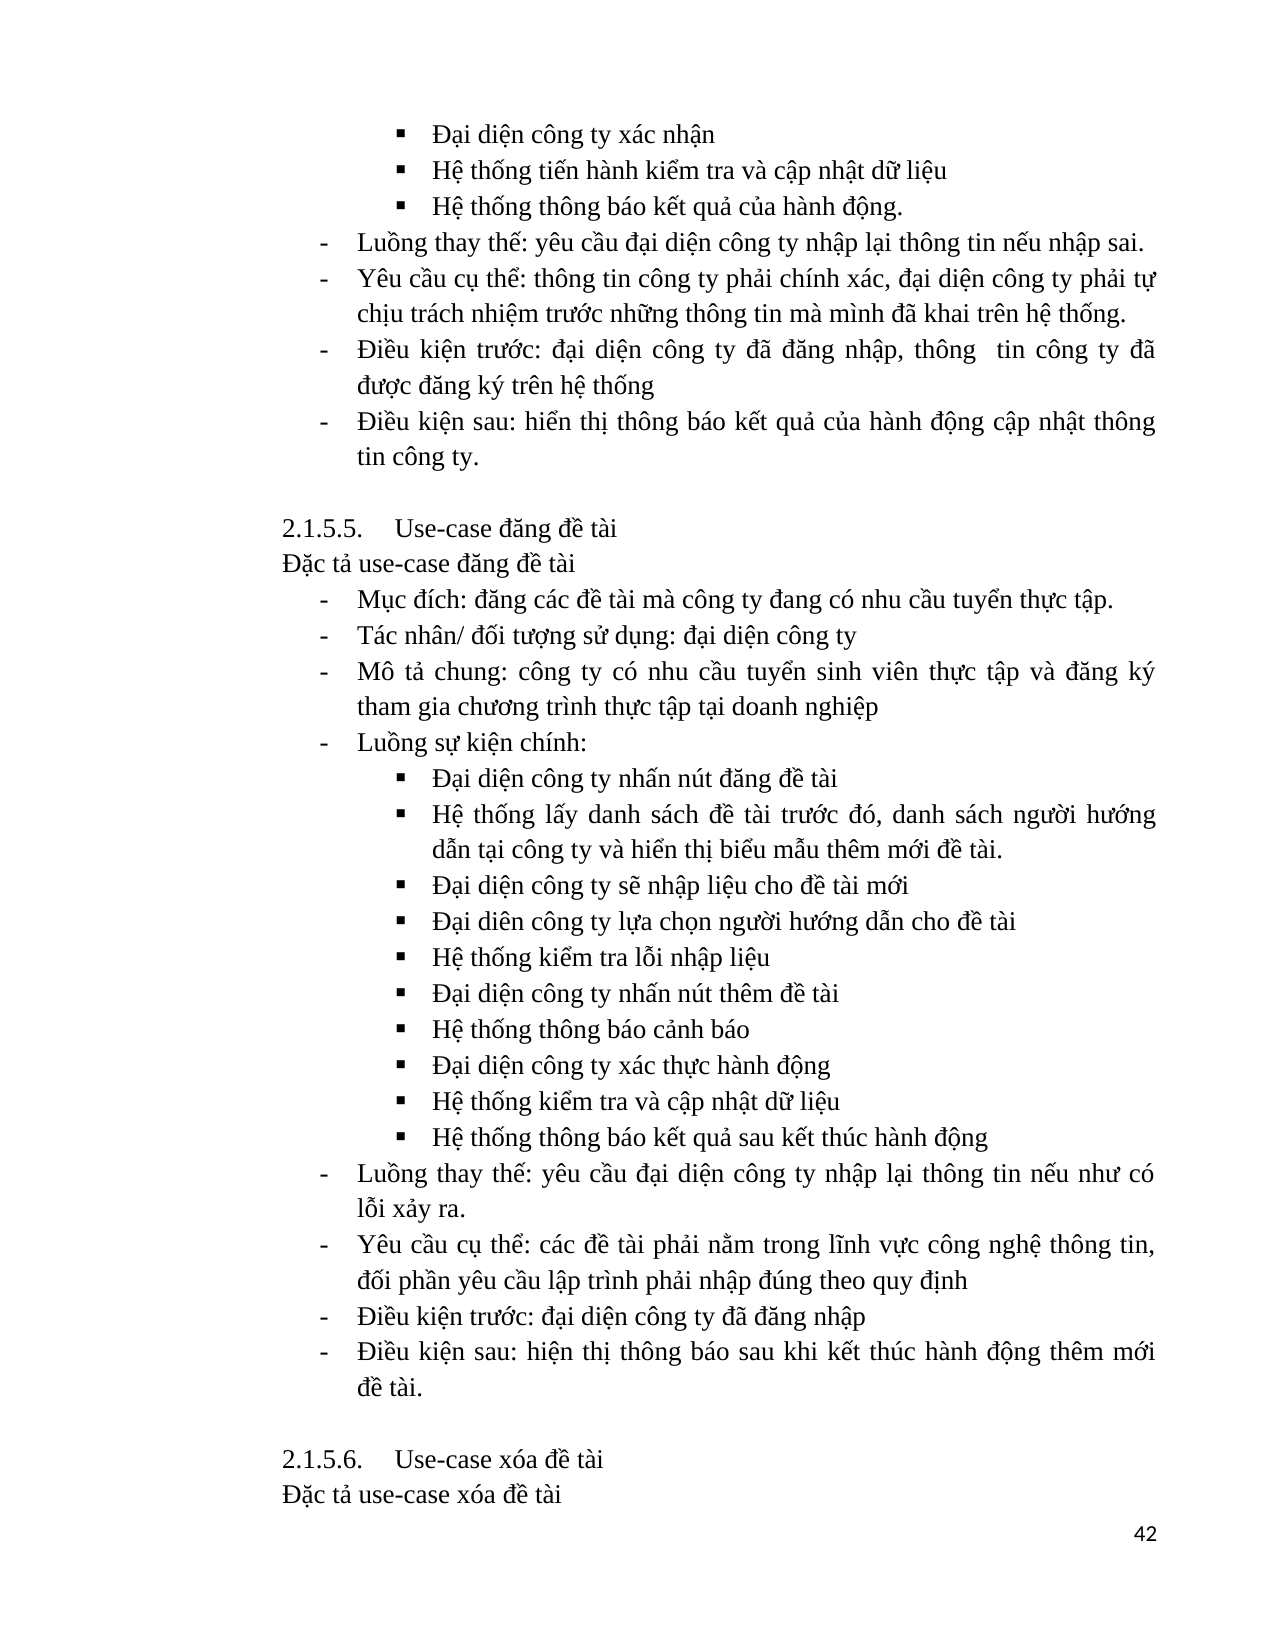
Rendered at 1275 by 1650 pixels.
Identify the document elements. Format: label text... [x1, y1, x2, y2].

list Yêu cầu cụ thể: các đề tài phải nằm trong lĩnh vực công nghệ thông tin, đối phần yêu cầu lập trình phải nhập đúng theo quy định [319, 1228, 1157, 1295]
list Điều kiện sau: hiển thị thông báo kết quả của hành động cập nhật thông tin công ty. [319, 404, 1157, 471]
list Đại diện công ty nhấn nút đăng đề tài [394, 762, 1157, 793]
list Hệ thống kiểm tra lỗi nhập liệu [394, 941, 1157, 972]
list Hệ thống thông báo kết quả của hành động. [394, 190, 1157, 221]
list Luồng sự kiện chính: [319, 726, 1157, 757]
list Đại diện công ty xác nhận [394, 118, 1157, 149]
list Mục đích: đăng các đề tài mà công ty đang có nhu cầu tuyển thực tập. [319, 583, 1157, 614]
list Hệ thống thông báo cảnh báo [394, 1013, 1157, 1044]
list Đại diện công ty nhấn nút thêm đề tài [394, 977, 1157, 1008]
list Đại diện công ty sẽ nhập liệu cho đề tài mới [394, 869, 1157, 901]
list Điều kiện trước: đại diện công ty đã đăng nhập [319, 1300, 1157, 1331]
list Luồng thay thế: yêu cầu đại diện công ty nhập lại thông tin nếu như có lỗi xảy ra. [319, 1157, 1157, 1224]
list Điều kiện sau: hiện thị thông báo sau khi kết thúc hành động thêm mới đề tài. [319, 1336, 1157, 1402]
list Hệ thống tiến hành kiểm tra và cập nhật dữ liệu [394, 154, 1157, 185]
list Điều kiện trước: đại diện công ty đã đăng nhập, thông tin công ty đã được đăng ký trên hệ thống [319, 333, 1157, 400]
list Hệ thống lấy danh sách đề tài trước đó, danh sách người hướng dẫn tại công ty và hiển thị biểu mẫu thêm mới đề tài. [394, 798, 1157, 865]
text Đặc tả use-case xóa đề tài [282, 1478, 1157, 1509]
list Mô tả chung: công ty có nhu cầu tuyển sinh viên thực tập và đăng ký tham gia chương trình thực tập tại doanh nghiệp [319, 655, 1157, 722]
list Luồng thay thế: yêu cầu đại diện công ty nhập lại thông tin nếu nhập sai. [319, 226, 1157, 257]
list Đại diện công ty xác thực hành động [394, 1049, 1157, 1080]
list Đại diên công ty lựa chọn người hướng dẫn cho đề tài [394, 905, 1157, 937]
list Hệ thống kiểm tra và cập nhật dữ liệu [394, 1085, 1157, 1116]
list Hệ thống thông báo kết quả sau kết thúc hành động [394, 1121, 1157, 1152]
list Use-case xóa đề tài [282, 1443, 1157, 1474]
list Use-case đăng đề tài [282, 512, 1157, 543]
text Đặc tả use-case đăng đề tài [282, 547, 1157, 579]
list Tác nhân/ đối tượng sử dụng: đại diện công ty [319, 619, 1157, 650]
list Yêu cầu cụ thể: thông tin công ty phải chính xác, đại diện công ty phải tự chịu trách nhiệm trước những thông tin mà mình đã khai trên hệ thống. [319, 262, 1157, 328]
